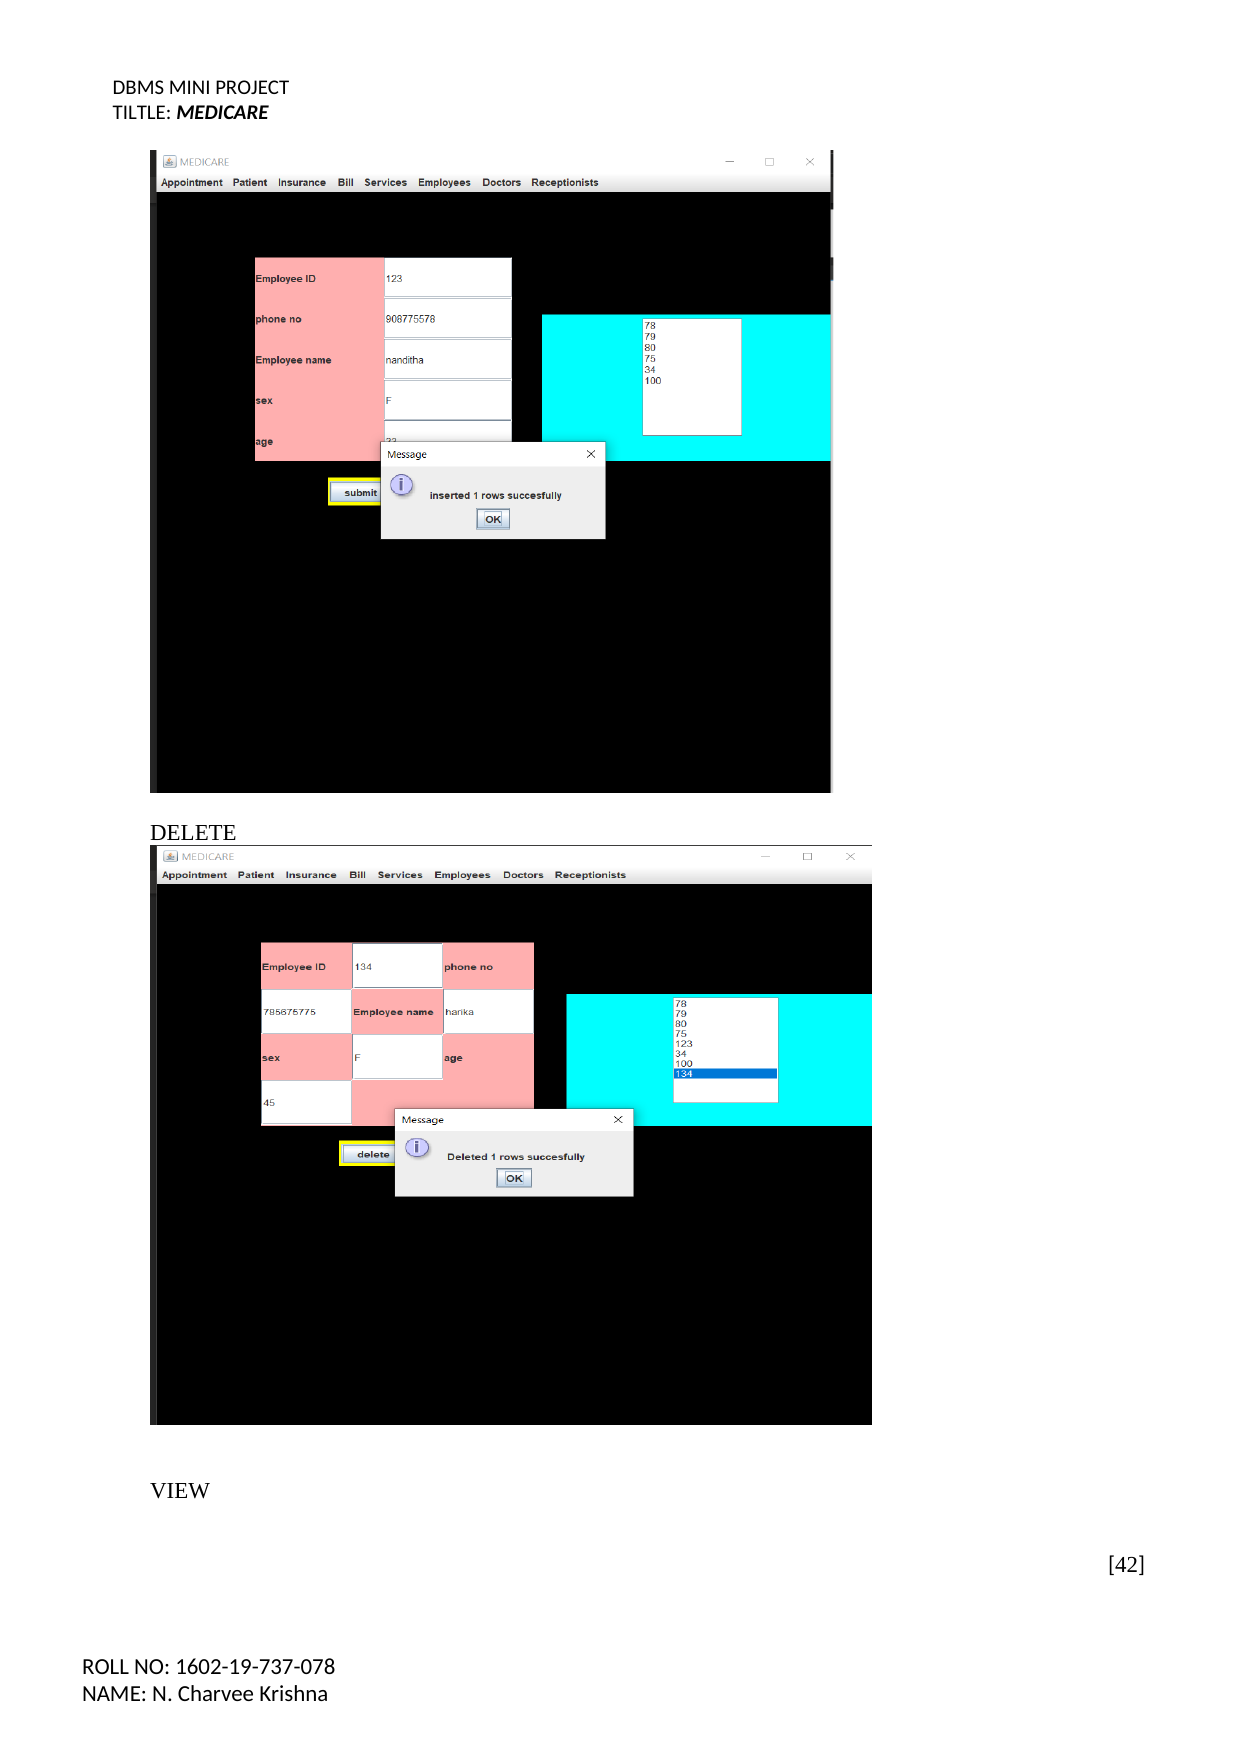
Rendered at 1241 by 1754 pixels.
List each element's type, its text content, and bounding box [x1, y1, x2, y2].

text VIEW [150, 1477, 1090, 1504]
picture [150, 845, 872, 1425]
picture [150, 150, 834, 793]
text DELETE [150, 819, 1090, 845]
